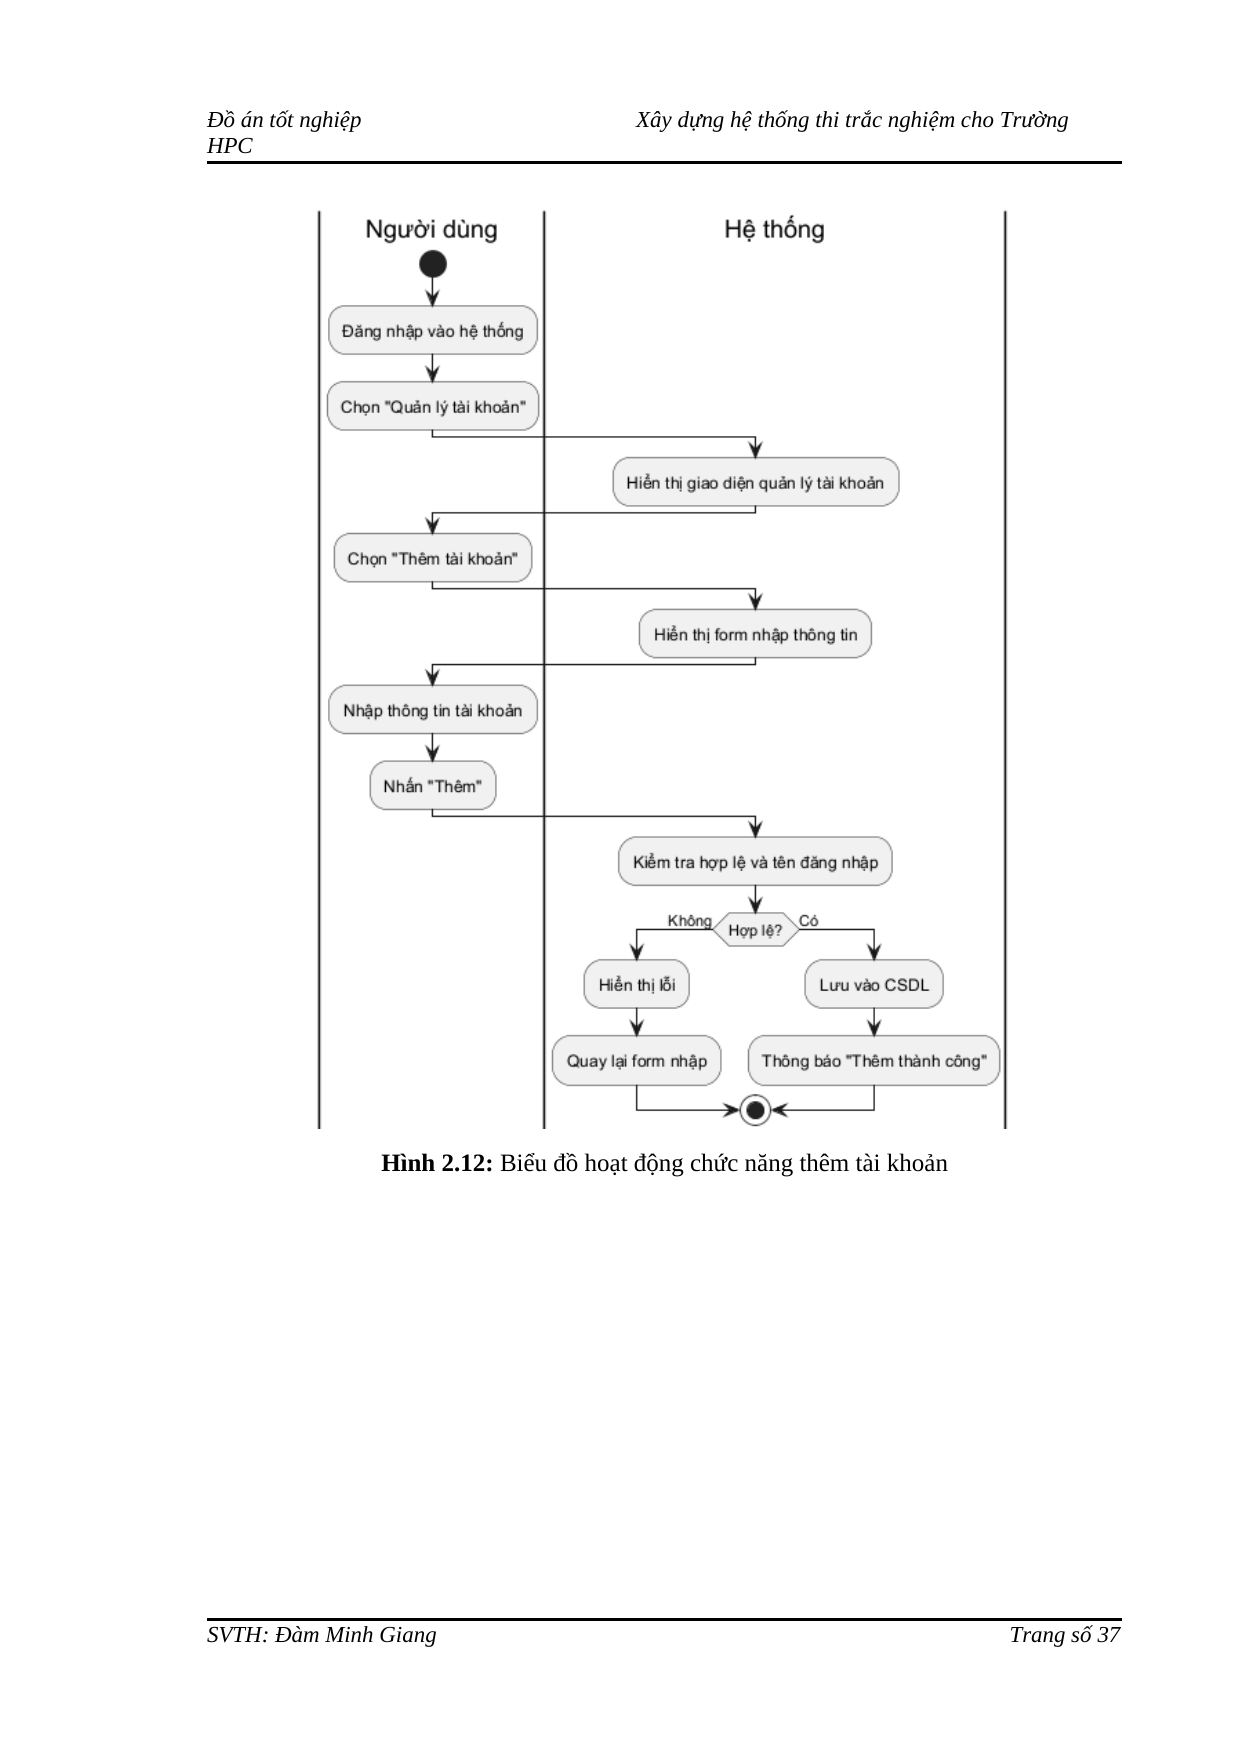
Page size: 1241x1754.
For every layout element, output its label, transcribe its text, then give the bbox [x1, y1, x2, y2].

text Hình 2.12: Biểu đồ hoạt động chức năng thêm tài khoản [207, 1148, 1122, 1177]
picture [298, 195, 1031, 1129]
